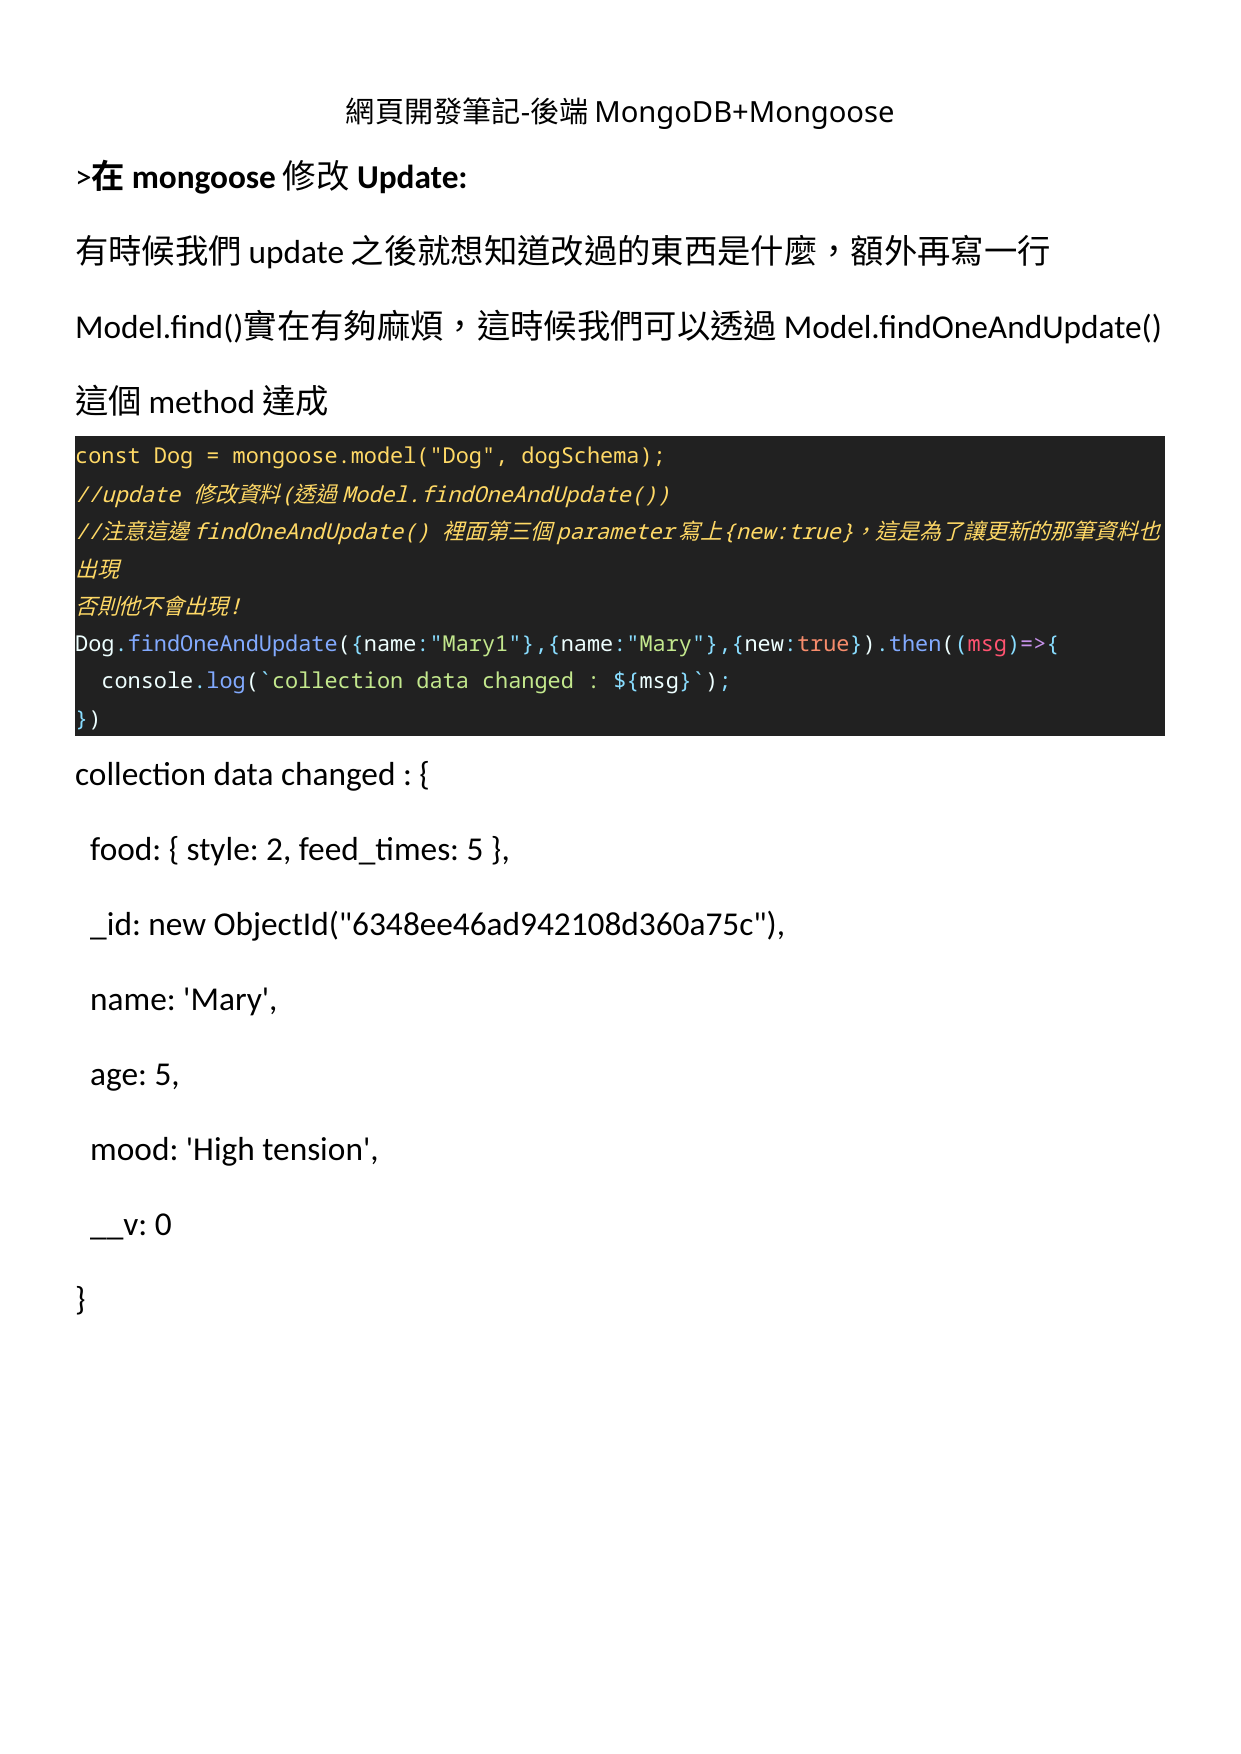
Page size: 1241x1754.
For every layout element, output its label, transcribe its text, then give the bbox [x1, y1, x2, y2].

text __v: 0 [75, 1186, 1165, 1261]
text age: 5, [75, 1036, 1165, 1111]
text //update 修改資料(透過Model.findOneAndUpdate()) [75, 474, 1165, 511]
text _id: new ObjectId("6348ee46ad942108d360a75c"), [75, 886, 1165, 961]
text >在mongoose修改 Update: [75, 136, 1165, 211]
text collection data changed : { [75, 736, 1165, 811]
text } [75, 1261, 1165, 1336]
text const Dog = mongoose.model("Dog", dogSchema); [75, 436, 1165, 474]
text 這個method達成 [75, 361, 1165, 436]
text //注意這邊findOneAndUpdate() 裡面第三個parameter寫上{new:true}，這是為了讓更新的那筆資料也出現 [75, 511, 1165, 586]
text 否則他不會出現! [75, 586, 1165, 624]
text name: 'Mary', [75, 961, 1165, 1036]
text 有時候我們update之後就想知道改過的東西是什麼，額外再寫一行Model.find()實在有夠麻煩，這時候我們可以透過Model.findOneAndUpdate() [75, 211, 1165, 361]
text mood: 'High tension', [75, 1111, 1165, 1186]
text }) [75, 699, 1165, 736]
text food: { style: 2, feed_times: 5 }, [75, 811, 1165, 886]
text Dog.findOneAndUpdate({name:"Mary1"},{name:"Mary"},{new:true}).then((msg)=>{ [75, 624, 1165, 661]
text console.log(`collection data changed : ${msg}`); [75, 661, 1165, 699]
